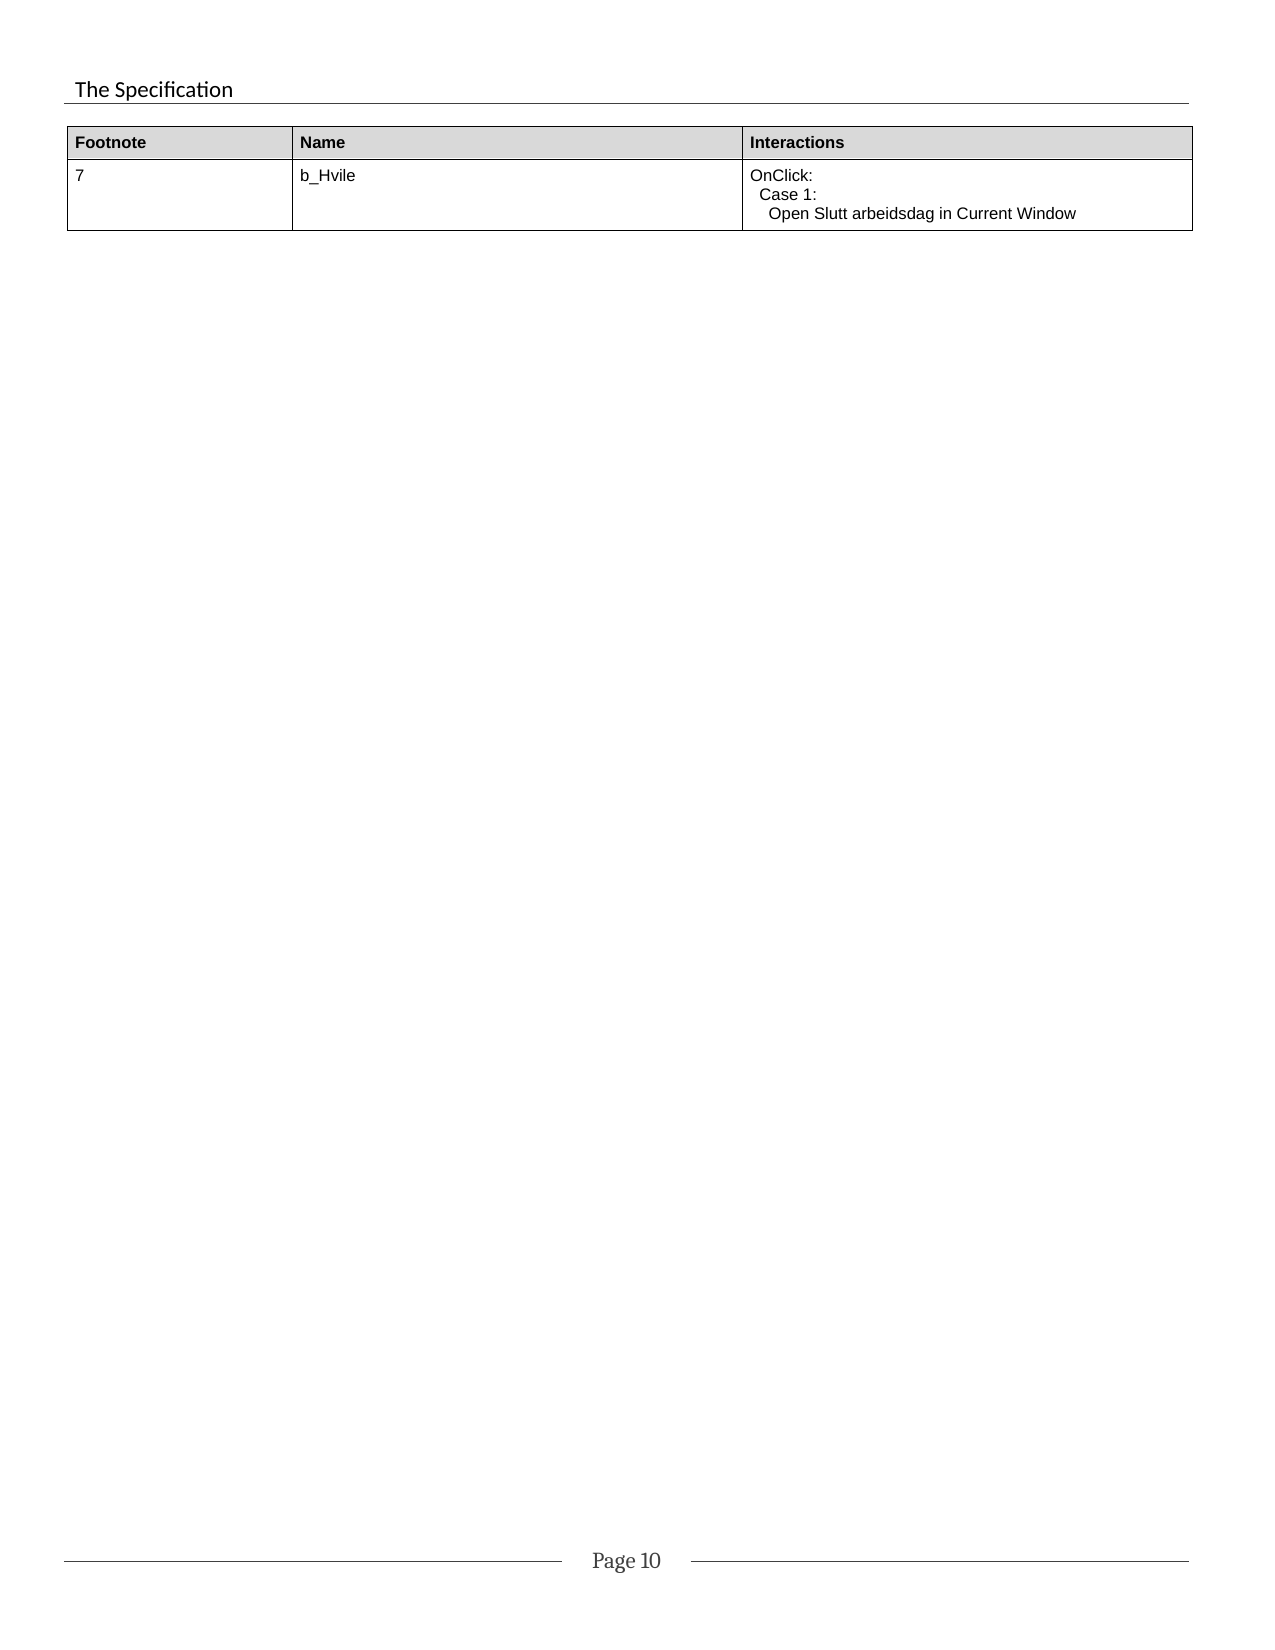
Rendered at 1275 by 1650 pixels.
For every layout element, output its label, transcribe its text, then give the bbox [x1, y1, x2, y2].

table_header Interactions [743, 127, 1192, 158]
table_cell 7 [68, 160, 292, 229]
table_cell b_Hvile [293, 160, 742, 229]
table_header Footnote [68, 127, 292, 158]
table_header Name [293, 127, 742, 158]
table_cell OnClick: Case 1: Open Slutt arbeidsdag in Current Window [743, 160, 1192, 229]
